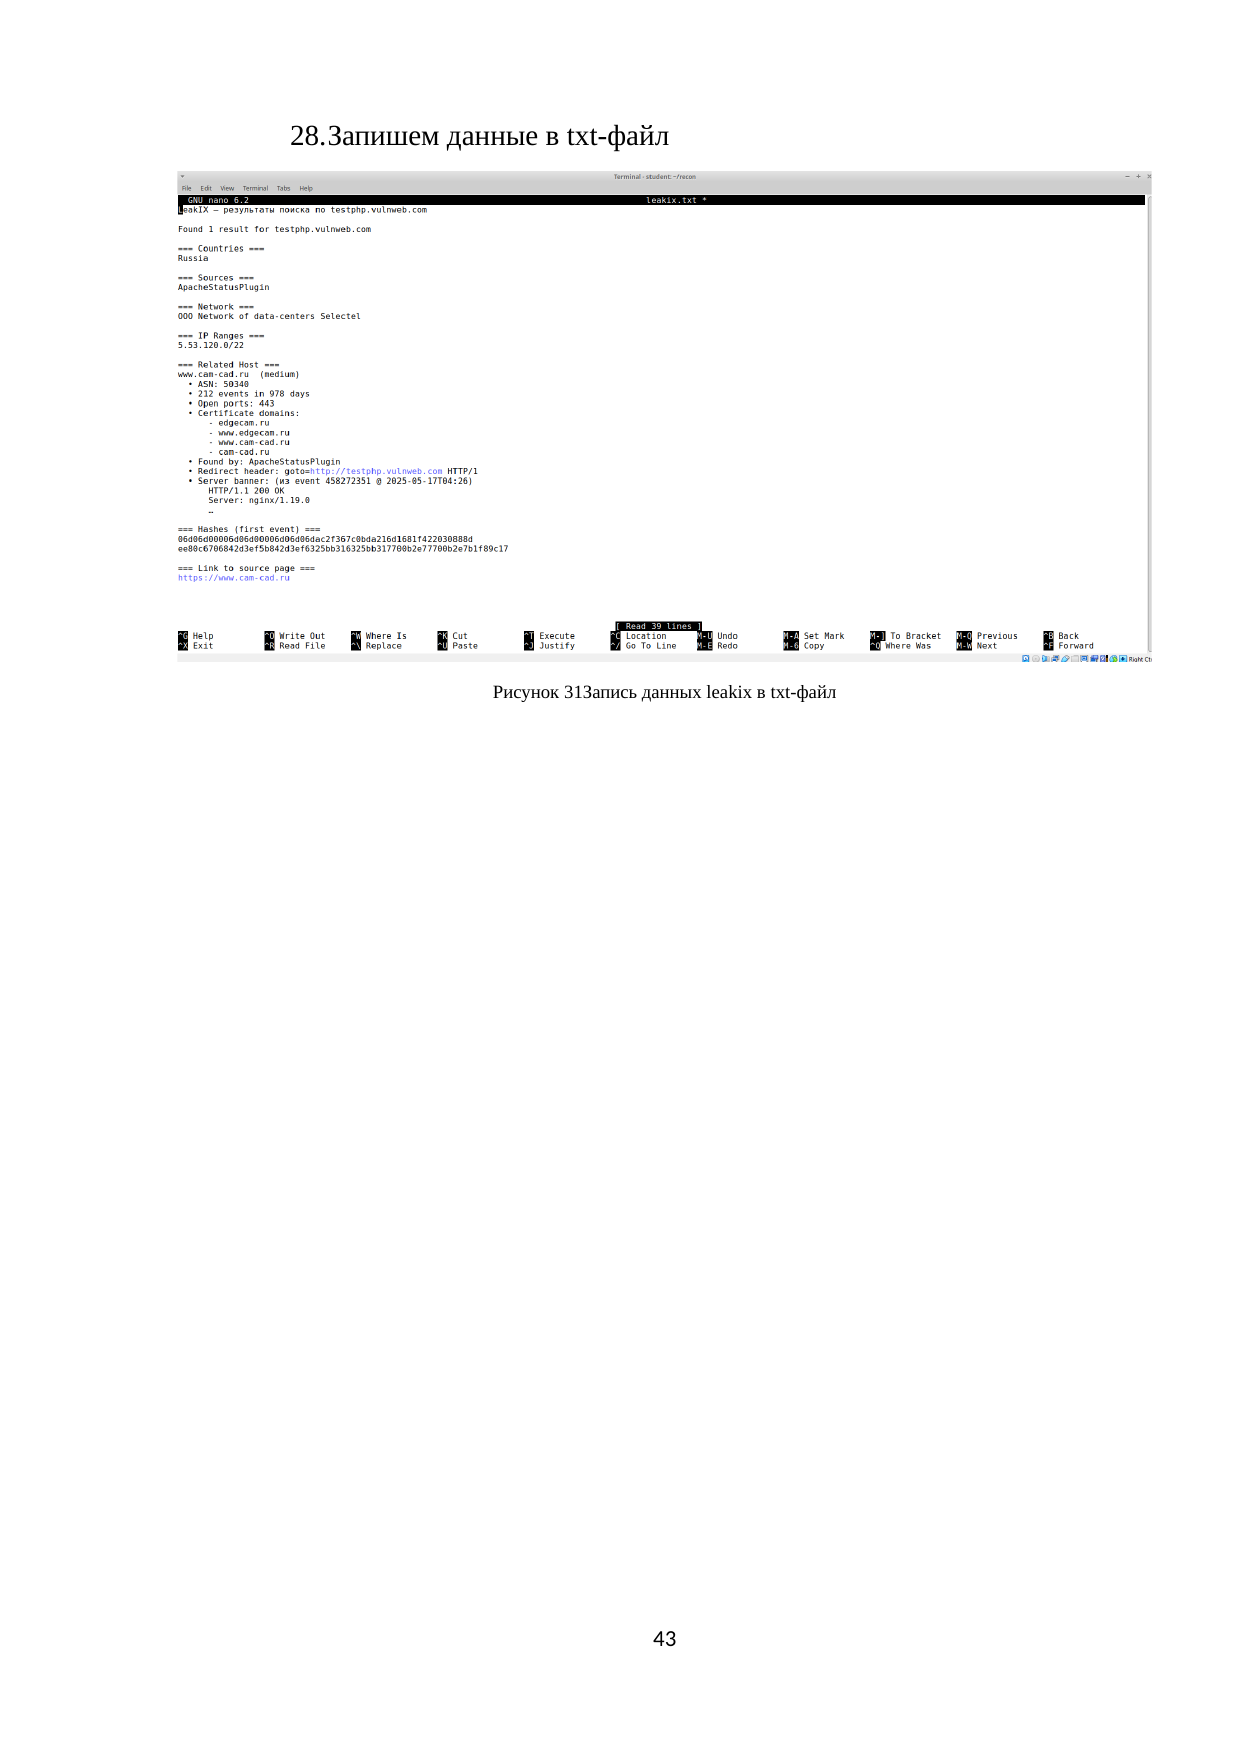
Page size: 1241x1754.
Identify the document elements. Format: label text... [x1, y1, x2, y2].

picture [177, 171, 1152, 662]
text Рисунок 31Запись данных leakix в txt-файл [177, 681, 1152, 702]
list Запишем данные в txt-файл [290, 118, 1152, 152]
